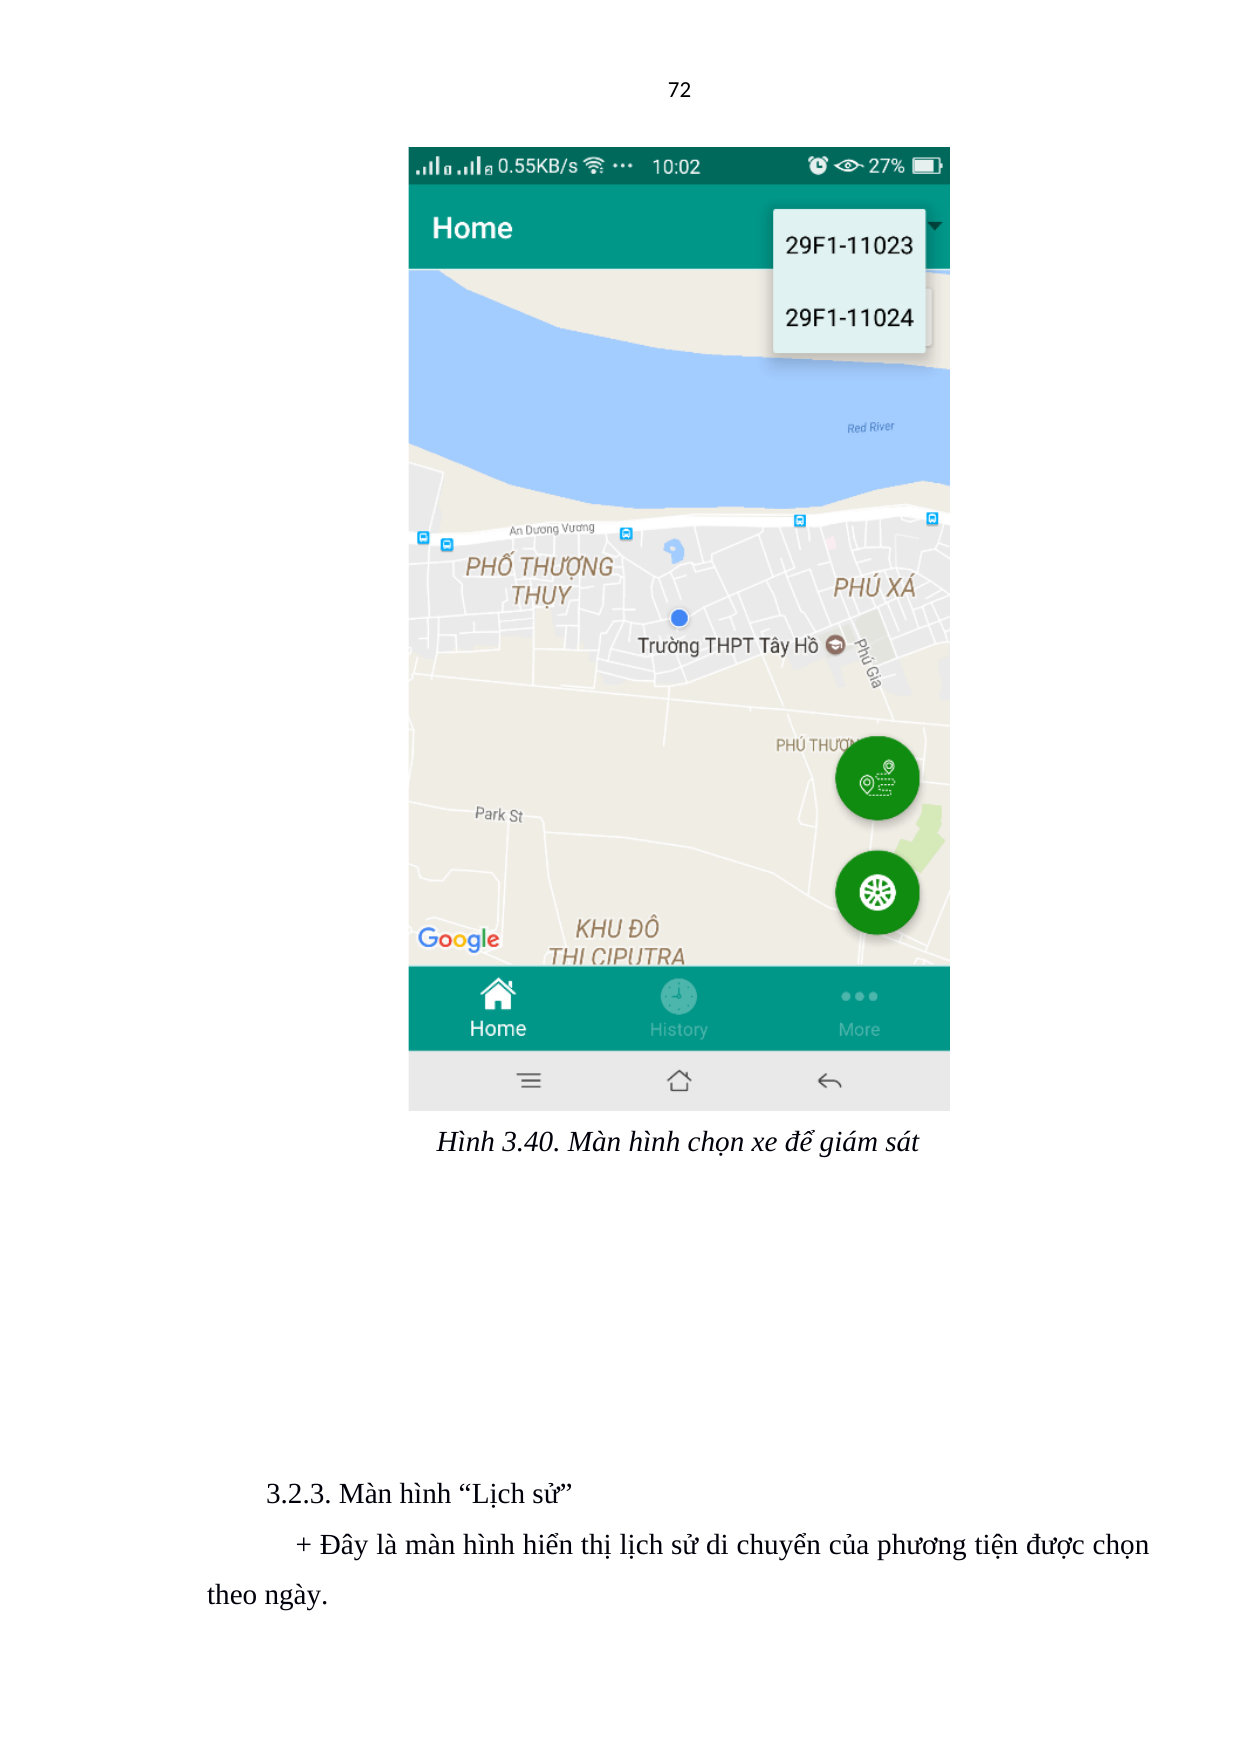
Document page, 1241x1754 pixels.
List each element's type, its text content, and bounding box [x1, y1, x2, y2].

picture [408, 147, 950, 1111]
text Hình 3.40. Màn hình chọn xe để giám sát [207, 1124, 1152, 1158]
text + Đây là màn hình hiển thị lịch sử di chuyển của phương tiện được chọn theo ngày. [207, 1527, 1152, 1611]
text 3.2.3. Màn hình “Lịch sử” [207, 1476, 1152, 1510]
